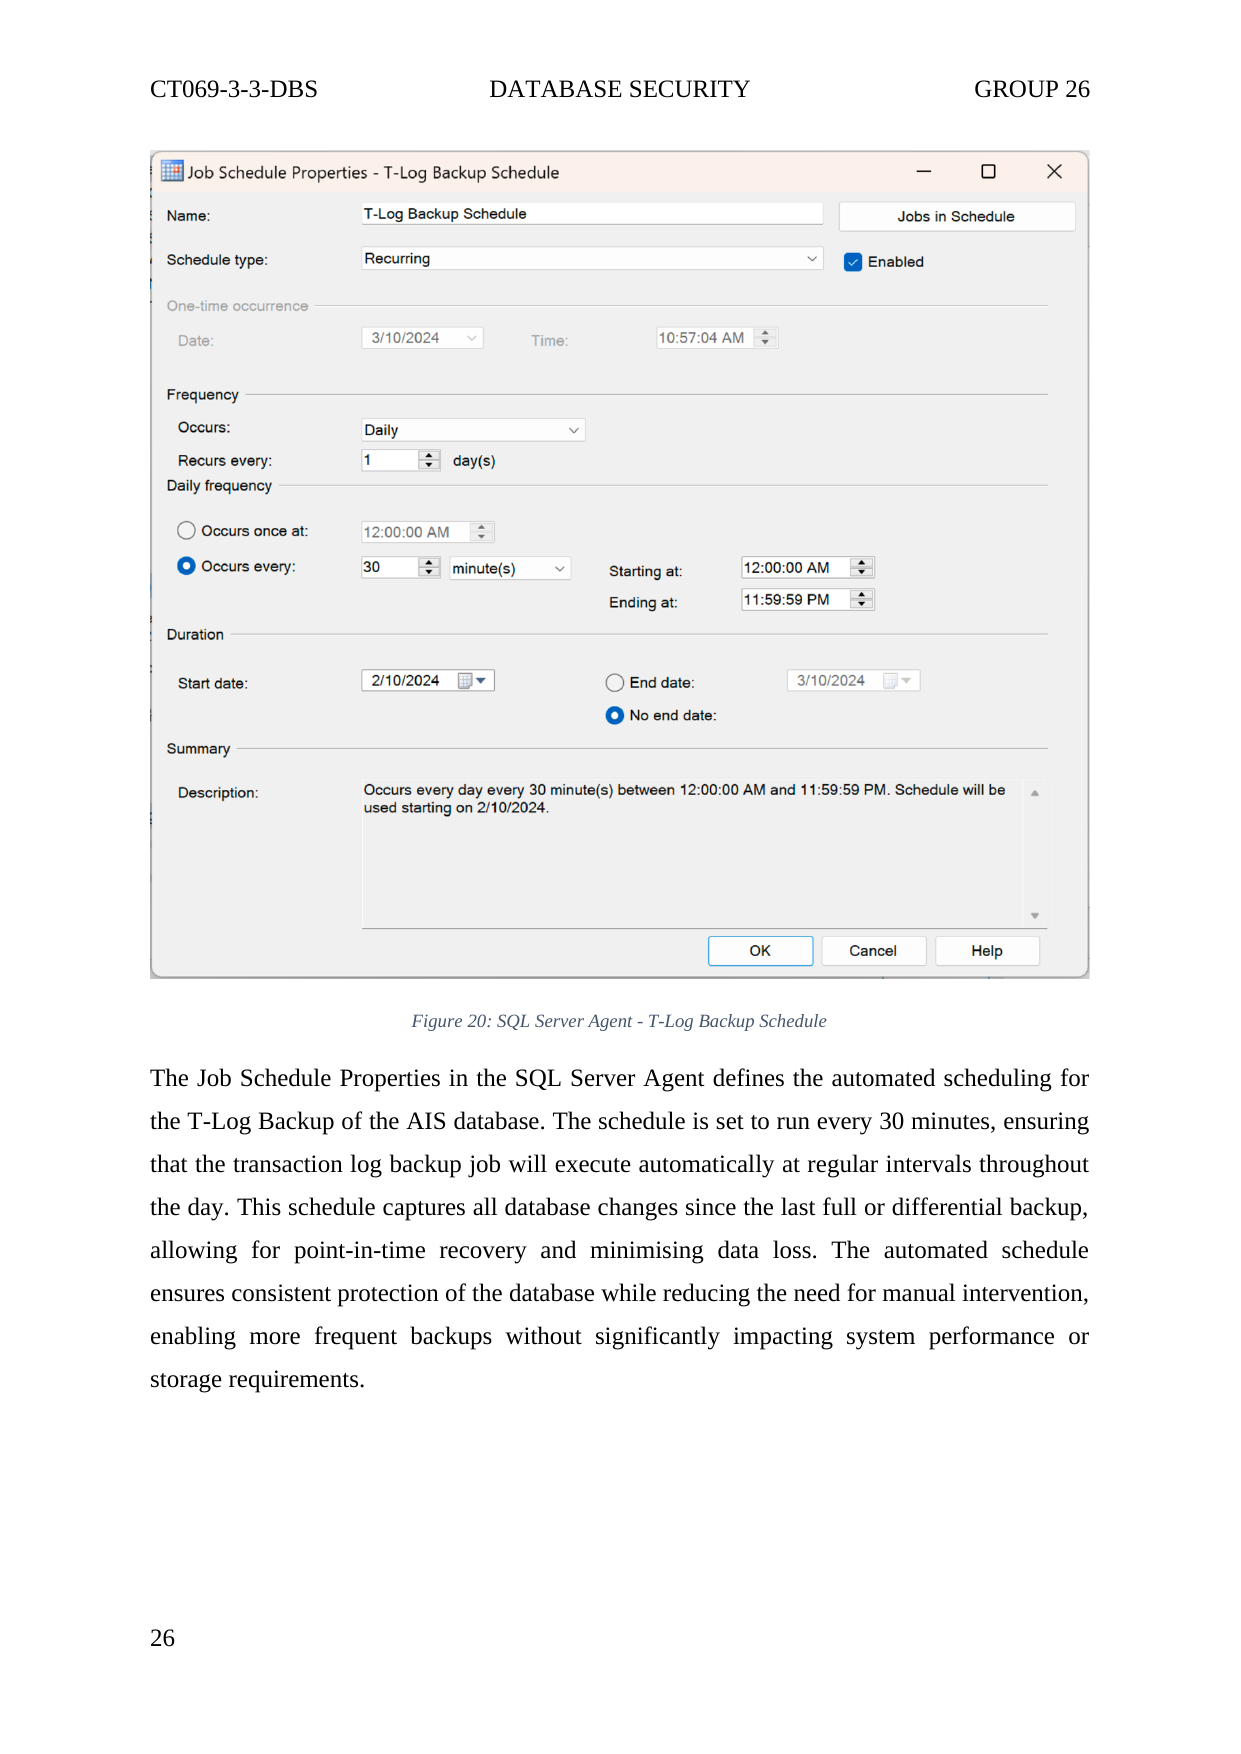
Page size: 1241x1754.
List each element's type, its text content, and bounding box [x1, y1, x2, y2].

text The Job Schedule Properties in the SQL Server Agent defines the automated scheduling for the T-Log Backup of the AIS database. The schedule is set to run every 30 minutes, ensuring that the transaction log backup job will execute automatically at regular intervals throughout the day. This schedule captures all database changes since the last full or differential backup, allowing for point-in-time recovery and minimising data loss. The automated schedule ensures consistent protection of the database while reducing the need for manual intervention, enabling more frequent backups without significantly impacting system performance or storage requirements. [150, 1063, 1090, 1393]
picture [150, 150, 1090, 979]
